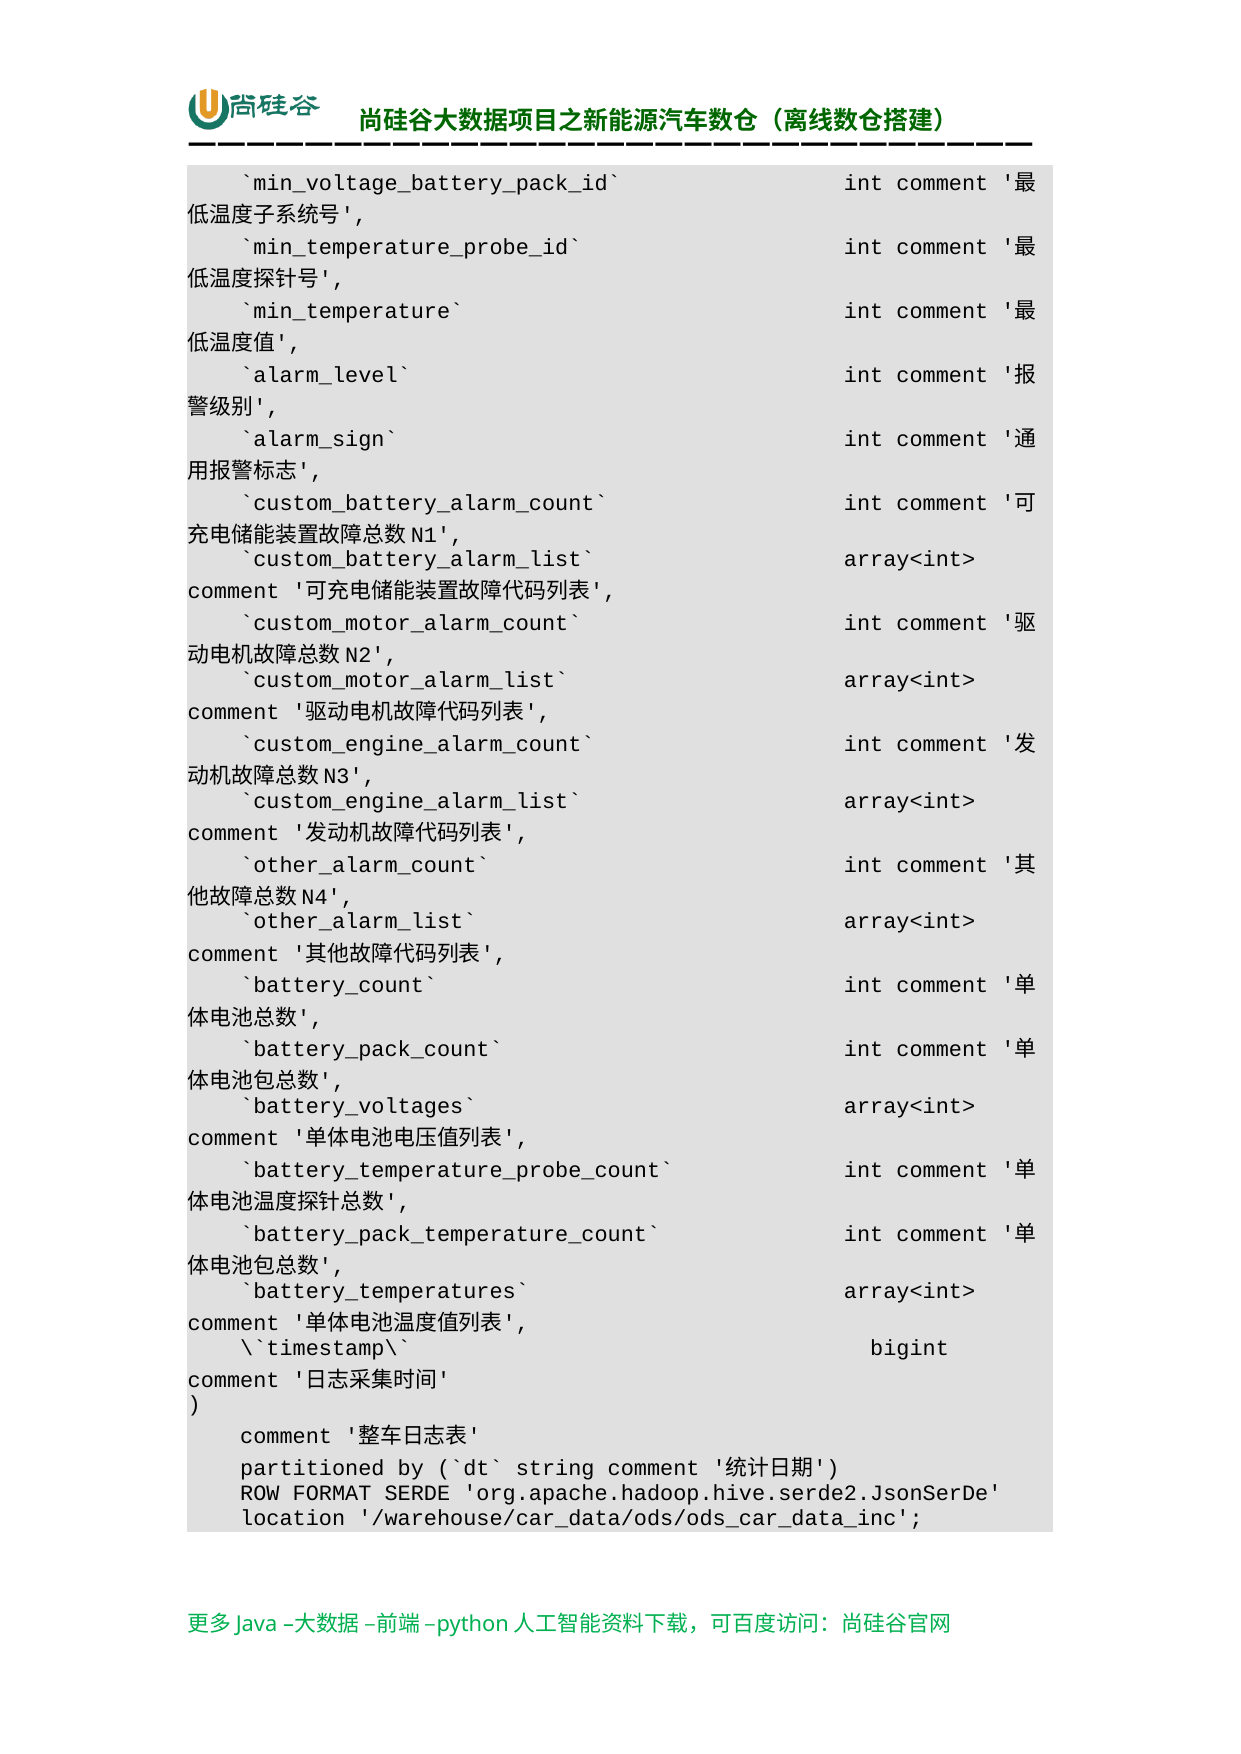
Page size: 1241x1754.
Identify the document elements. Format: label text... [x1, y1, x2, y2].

text `custom_engine_alarm_count` int comment '发动机故障总数N3', [187, 726, 1053, 790]
text partitioned by (`dt` string comment '统计日期') [187, 1450, 1053, 1482]
text `battery_pack_temperature_count` int comment '单体电池包总数', [187, 1216, 1053, 1280]
text `battery_voltages` array<int> comment '单体电池电压值列表', [187, 1095, 1053, 1152]
text location '/warehouse/car_data/ods/ods_car_data_inc'; [187, 1507, 1053, 1532]
text `custom_battery_alarm_count` int comment '可充电储能装置故障总数N1', [187, 484, 1053, 548]
picture [187, 88, 320, 130]
text ) [187, 1394, 1053, 1418]
text `battery_temperatures` array<int> comment '单体电池温度值列表', [187, 1280, 1053, 1337]
text `min_temperature_probe_id` int comment '最低温度探针号', [187, 229, 1053, 293]
text `battery_temperature_probe_count` int comment '单体电池温度探针总数', [187, 1152, 1053, 1216]
text `other_alarm_count` int comment '其他故障总数N4', [187, 847, 1053, 911]
text `min_temperature` int comment '最低温度值', [187, 293, 1053, 357]
text `custom_motor_alarm_count` int comment '驱动电机故障总数N2', [187, 605, 1053, 669]
text comment '整车日志表' [187, 1418, 1053, 1450]
text `battery_count` int comment '单体电池总数', [187, 967, 1053, 1031]
text `alarm_sign` int comment '通用报警标志', [187, 421, 1053, 484]
text ROW FORMAT SERDE 'org.apache.hadoop.hive.serde2.JsonSerDe' [187, 1482, 1053, 1507]
text `custom_engine_alarm_list` array<int> comment '发动机故障代码列表', [187, 790, 1053, 847]
text `custom_battery_alarm_list` array<int> comment '可充电储能装置故障代码列表', [187, 548, 1053, 605]
text `battery_pack_count` int comment '单体电池包总数', [187, 1031, 1053, 1095]
text `custom_motor_alarm_list` array<int> comment '驱动电机故障代码列表', [187, 669, 1053, 726]
text `other_alarm_list` array<int> comment '其他故障代码列表', [187, 911, 1053, 967]
text `min_voltage_battery_pack_id` int comment '最低温度子系统号', [187, 165, 1053, 229]
text `alarm_level` int comment '报警级别', [187, 357, 1053, 421]
text \`timestamp\` bigint comment '日志采集时间' [187, 1337, 1053, 1394]
